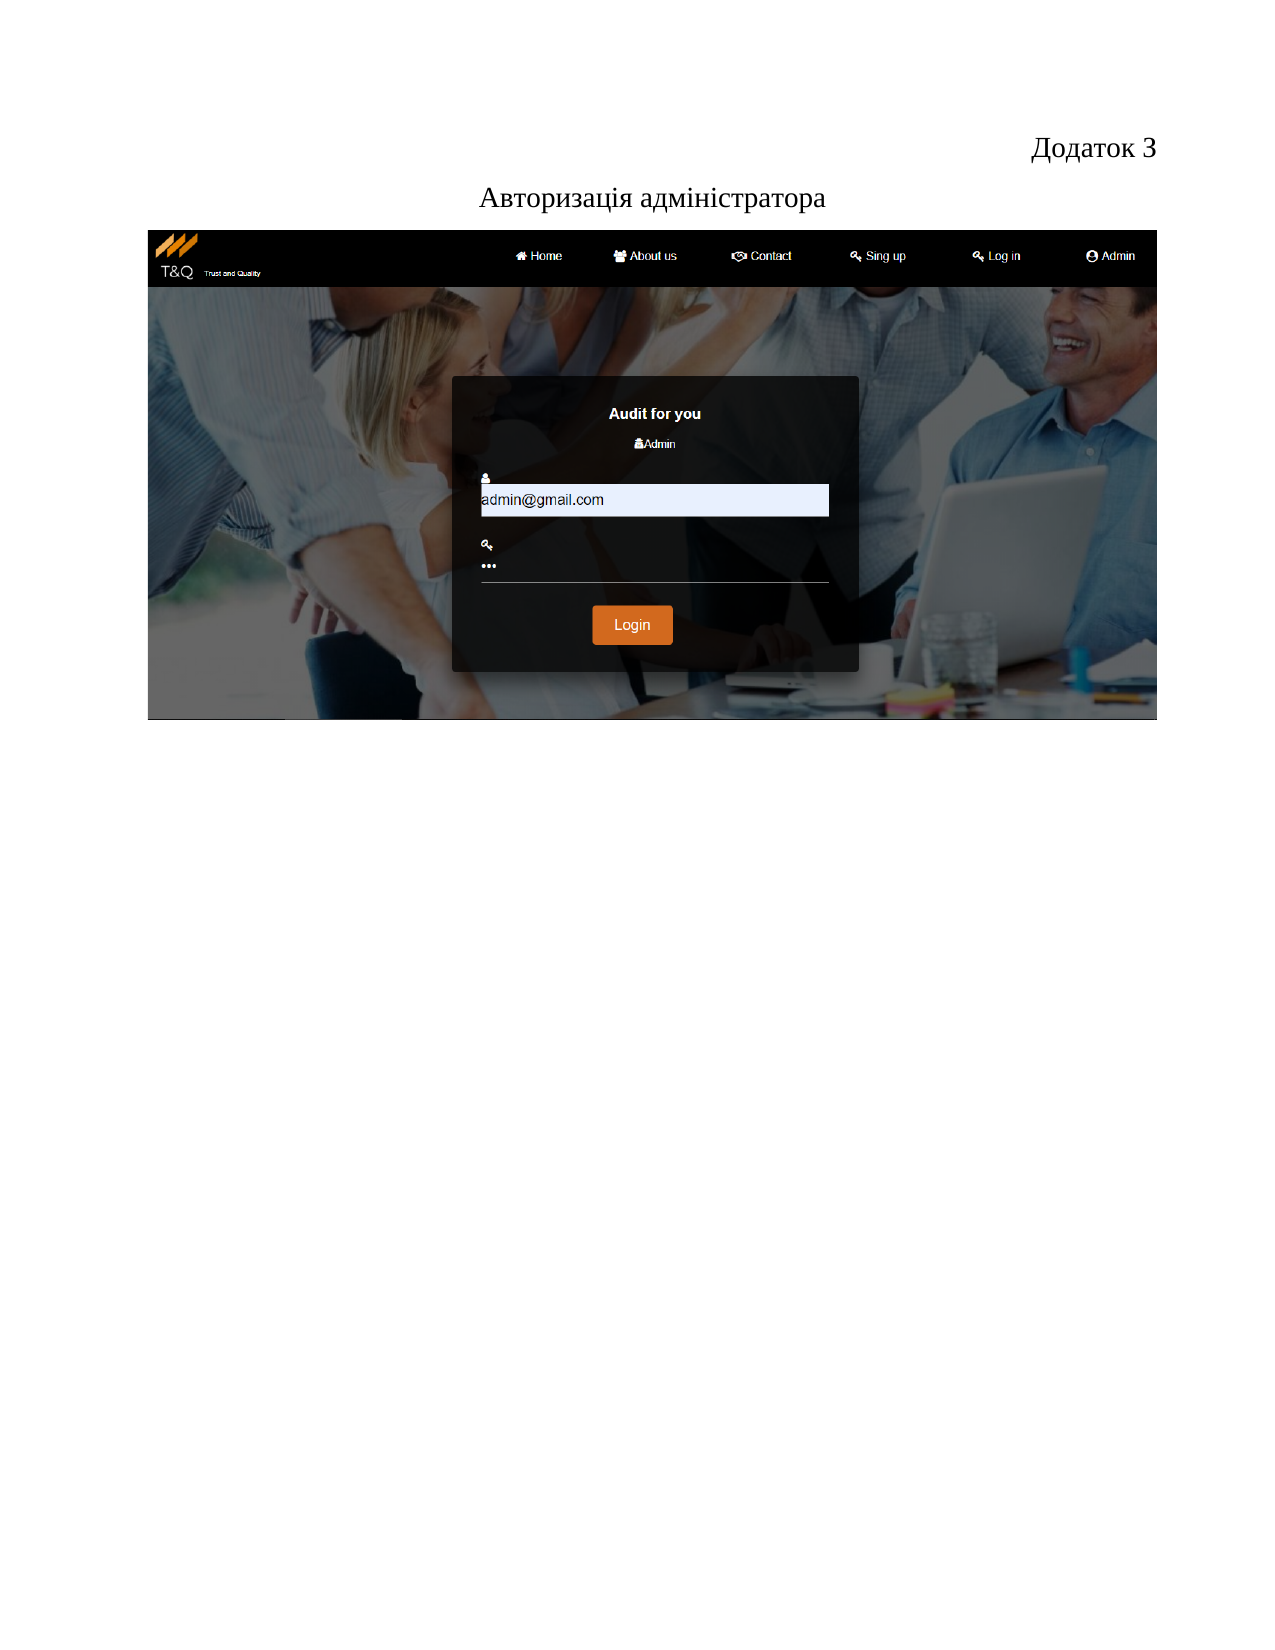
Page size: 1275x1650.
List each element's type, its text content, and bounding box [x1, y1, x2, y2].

text Авторизація адміністратора [148, 180, 1157, 214]
picture [147, 230, 1157, 720]
text Додаток З [148, 130, 1157, 163]
